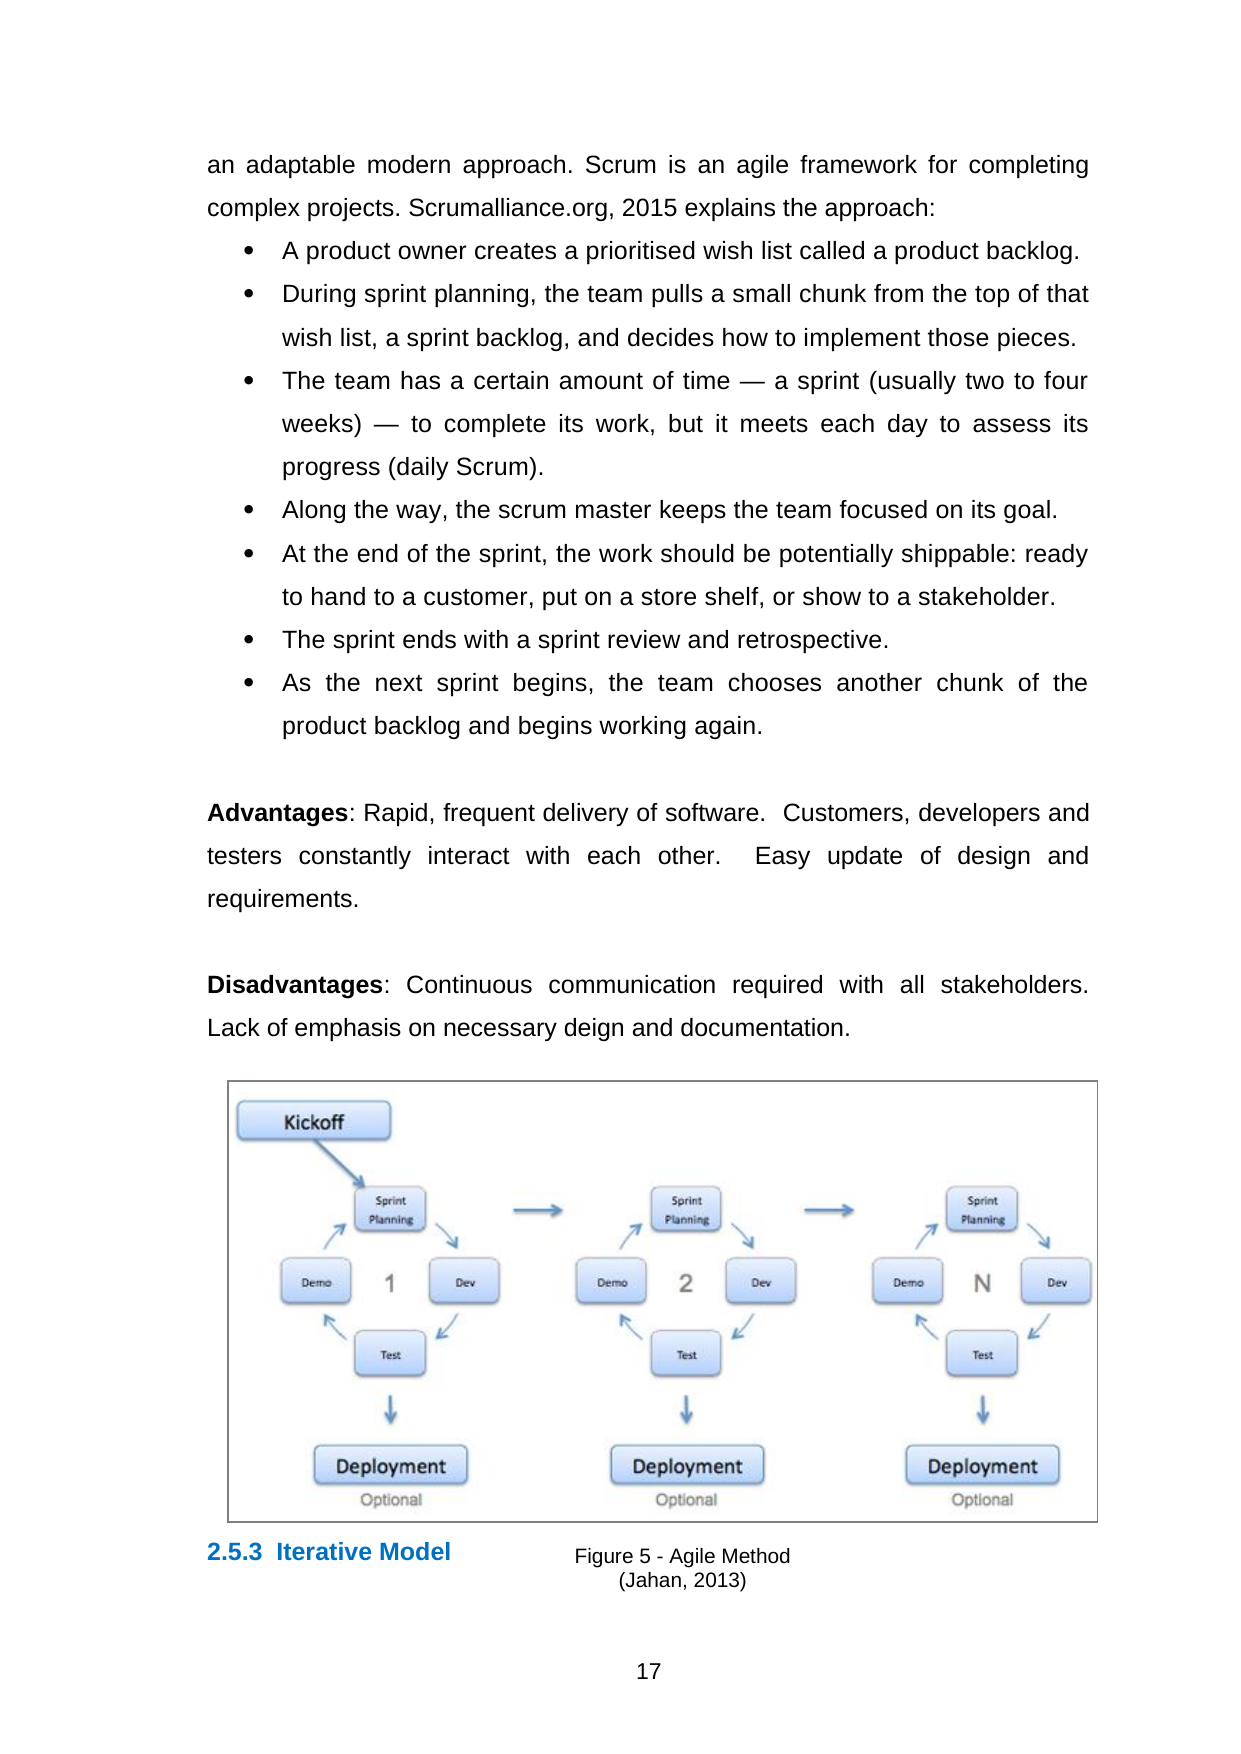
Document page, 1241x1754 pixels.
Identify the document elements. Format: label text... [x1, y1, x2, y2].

list Along the way, the scrum master keeps the team focused on its goal. [244, 495, 1090, 524]
text Advantages: Rapid, frequent delivery of software. Customers, developers and testers constantly interact with each other. Easy update of design and requirements. [207, 798, 1090, 913]
list At the end of the sprint, the work should be potentially shippable: ready to hand to a customer, put on a store shelf, or show to a stakeholder. [244, 538, 1090, 611]
list The sprint ends with a sprint review and retrospective. [244, 625, 1090, 654]
list During sprint planning, the team pulls a small chunk from the top of that wish list, a sprint backlog, and decides how to implement those pieces. [244, 279, 1090, 351]
picture [229, 1082, 1097, 1521]
text 2.5.3 Iterative Model [207, 1229, 1090, 1566]
list As the next sprint begins, the team chooses another chunk of the product backlog and begins working again. [244, 668, 1090, 740]
list The team has a certain amount of time — a sprint (usually two to four weeks) — to complete its work, but it meets each day to assess its progress (daily Scrum). [244, 366, 1090, 481]
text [207, 150, 1090, 222]
text Disadvantages: Continuous communication required with all stakeholders. Lack of emphasis on necessary deign and documentation. [207, 970, 1090, 1042]
list A product owner creates a prioritised wish list called a product backlog. [244, 236, 1090, 265]
